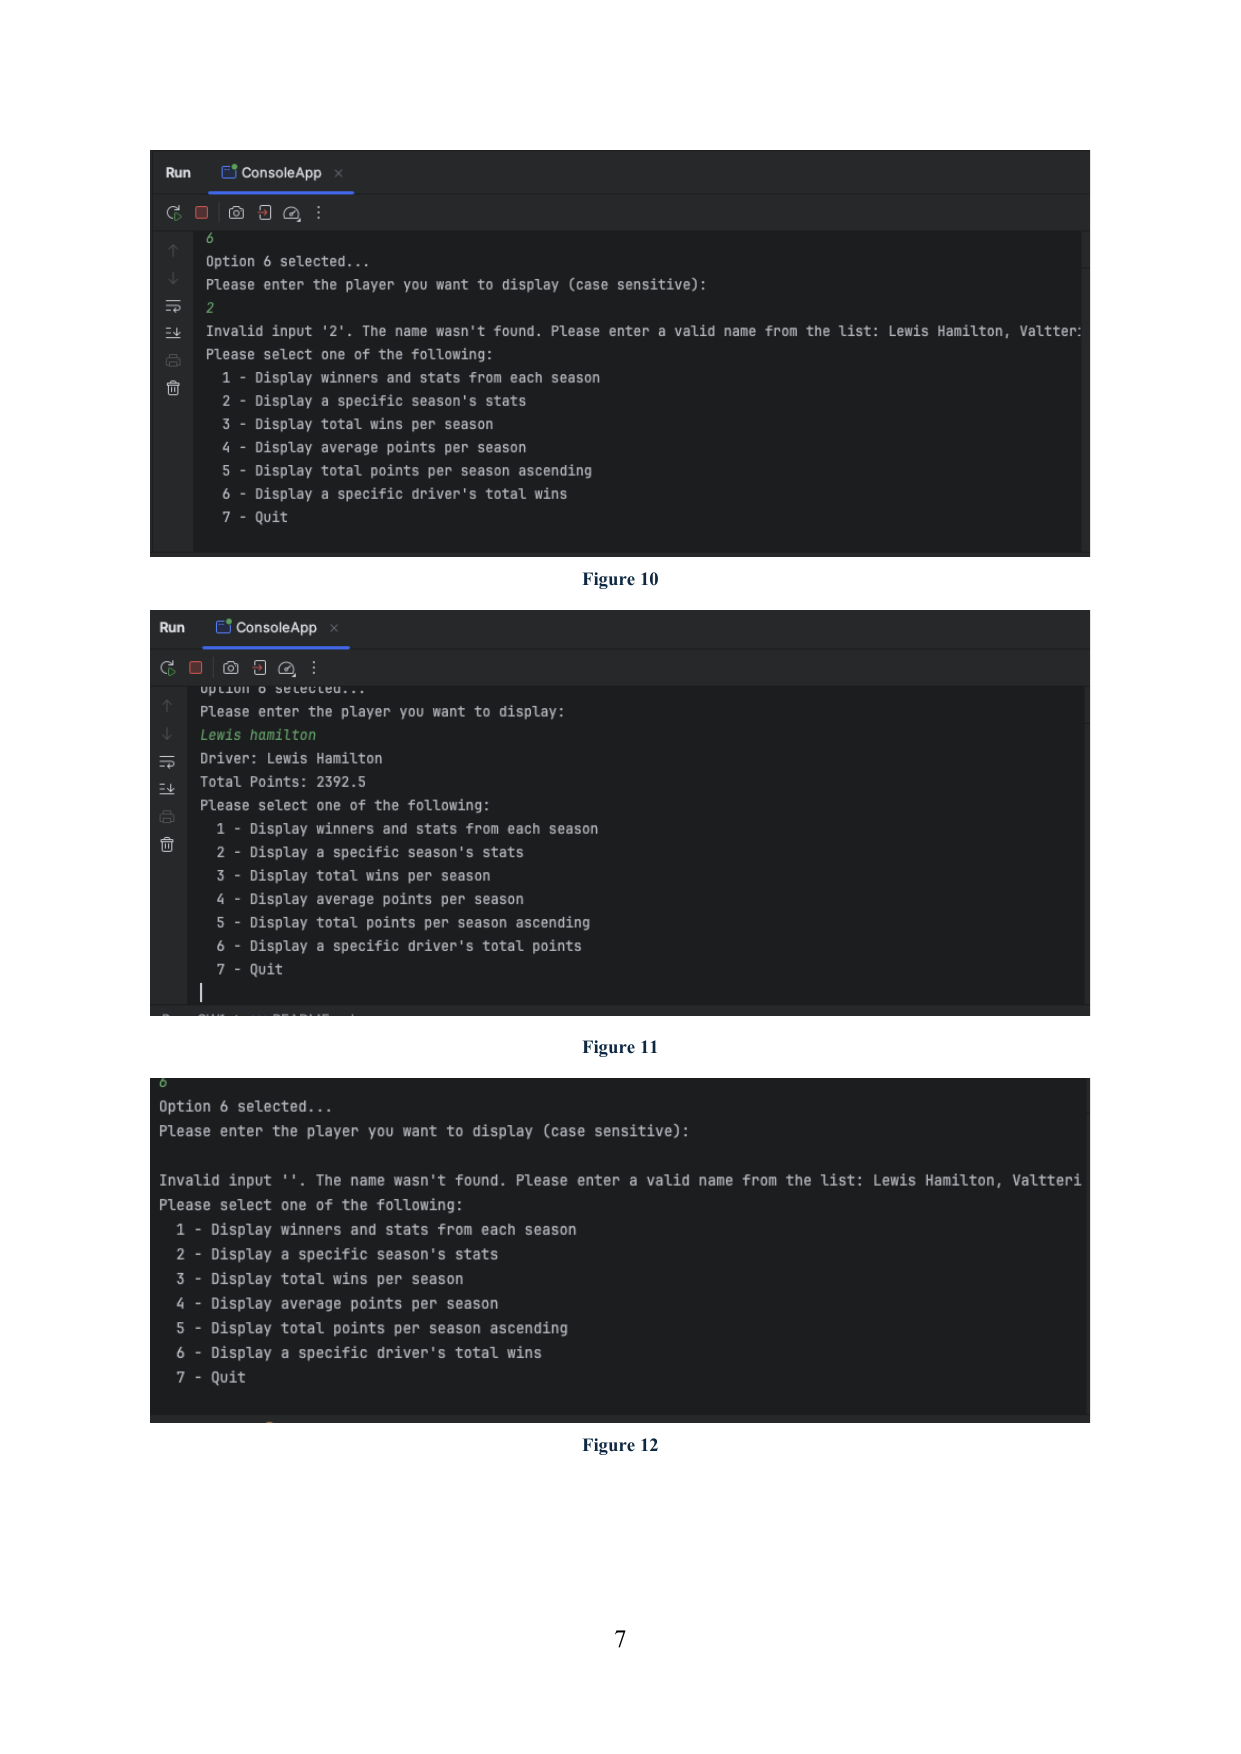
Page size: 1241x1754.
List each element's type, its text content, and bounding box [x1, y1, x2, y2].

picture [150, 610, 1091, 1016]
picture [150, 1078, 1091, 1423]
picture [150, 150, 1091, 557]
text Figure 10 [150, 569, 1090, 589]
text Figure 12 [150, 1435, 1090, 1456]
text Figure 11 [150, 1036, 1090, 1057]
